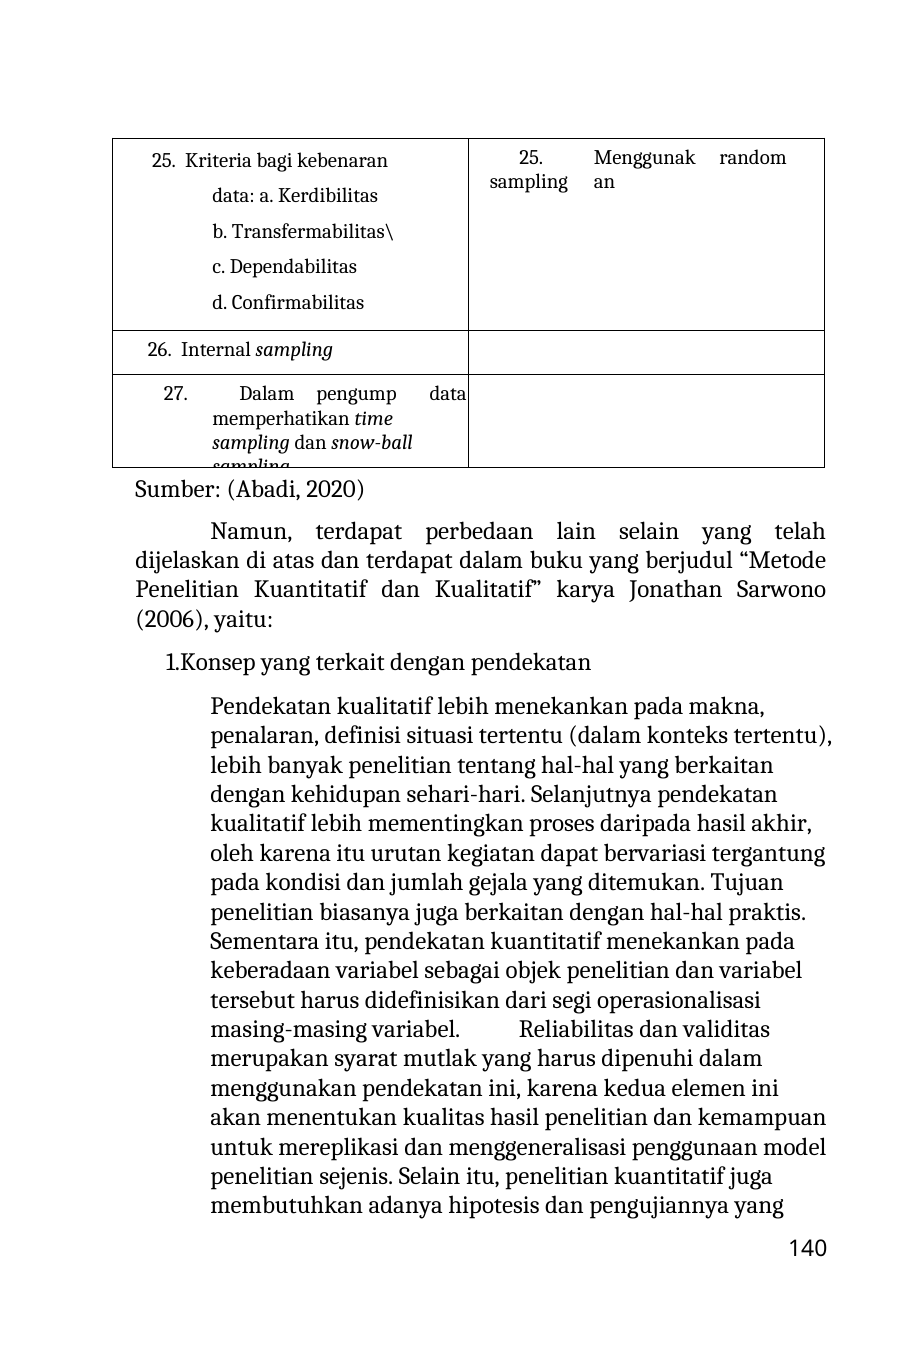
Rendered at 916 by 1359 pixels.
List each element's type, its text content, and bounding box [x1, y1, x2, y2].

table_cell [469, 331, 824, 374]
text 140 [123, 1232, 827, 1263]
table_cell memperhatikan time sampling dan snow-ball sampling [113, 375, 468, 467]
table_cell 26. Internal sampling [113, 331, 468, 374]
text Sumber: (Abadi, 2020) [135, 474, 835, 503]
table_header 25. Kriteria bagi kebenaran data: a. Kerdibilitas b. Transfermabilitas\ c. Dependabilitas d. Confirmabilitas [113, 139, 468, 329]
table_header [469, 139, 824, 329]
text 1.Konsep yang terkait dengan pendekatan [166, 647, 835, 676]
text Namun, terdapat perbedaan lain selain yang telah dijelaskan di atas dan terdapat dalam buku yang berjudul “Metode Penelitian Kuantitatif dan Kualitatif” karya Jonathan Sarwono (2006), yaitu: [135, 516, 827, 633]
table_cell [469, 375, 824, 467]
text Pendekatan kualitatif lebih menekankan pada makna, penalaran, definisi situasi tertentu (dalam konteks tertentu), lebih banyak penelitian tentang hal-hal yang berkaitan dengan kehidupan sehari-hari. Selanjutnya pendekatan kualitatif lebih mementingkan proses daripada hasil akhir, oleh karena itu urutan kegiatan dapat bervariasi tergantung pada kondisi dan jumlah gejala yang ditemukan. Tujuan penelitian biasanya juga berkaitan dengan hal-hal praktis. Sementara itu, pendekatan kuantitatif menekankan pada keberadaan variabel sebagai objek penelitian dan variabel tersebut harus didefinisikan dari segi operasionalisasi masing-masing variabel. Reliabilitas dan validitas merupakan syarat mutlak yang harus dipenuhi dalam menggunakan pendekatan ini, karena kedua elemen ini akan menentukan kualitas hasil penelitian dan kemampuan untuk mereplikasi dan menggeneralisasi penggunaan model penelitian sejenis. Selain itu, penelitian kuantitatif juga membutuhkan adanya hipotesis dan pengujiannya yang [210, 691, 835, 1219]
